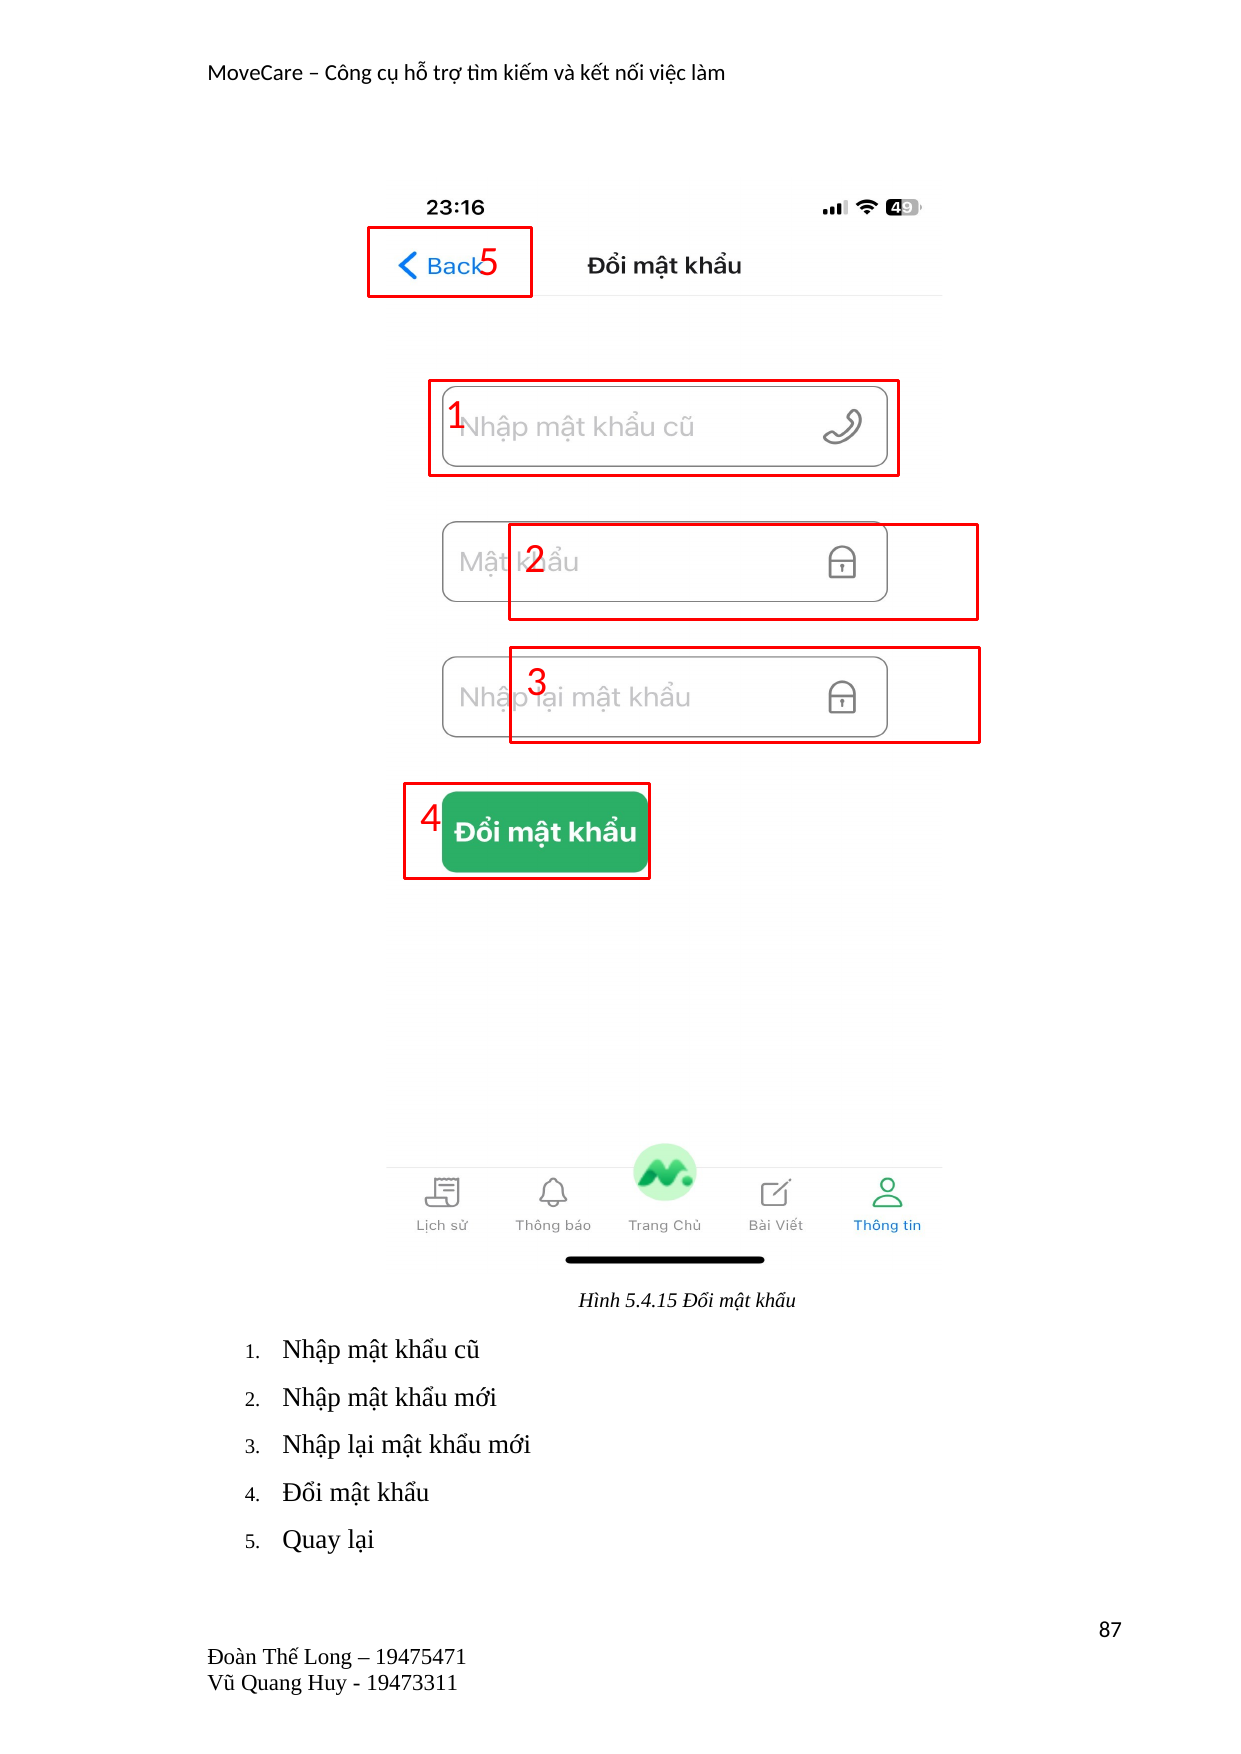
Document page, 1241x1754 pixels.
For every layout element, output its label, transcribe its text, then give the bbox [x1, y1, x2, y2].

picture [512, 649, 943, 741]
list Nhập lại mật khẩu mới [244, 1428, 1122, 1459]
list Đổi mật khẩu [244, 1476, 1122, 1507]
picture [511, 526, 943, 618]
picture [386, 229, 530, 295]
text Hình 5.4.15 Đổi mật khẩu [254, 1288, 1122, 1312]
list Quay lại [244, 1523, 1122, 1555]
list Nhập mật khẩu mới [244, 1381, 1122, 1412]
list Nhập mật khẩu cũ [244, 1333, 1122, 1364]
picture [386, 177, 943, 1274]
